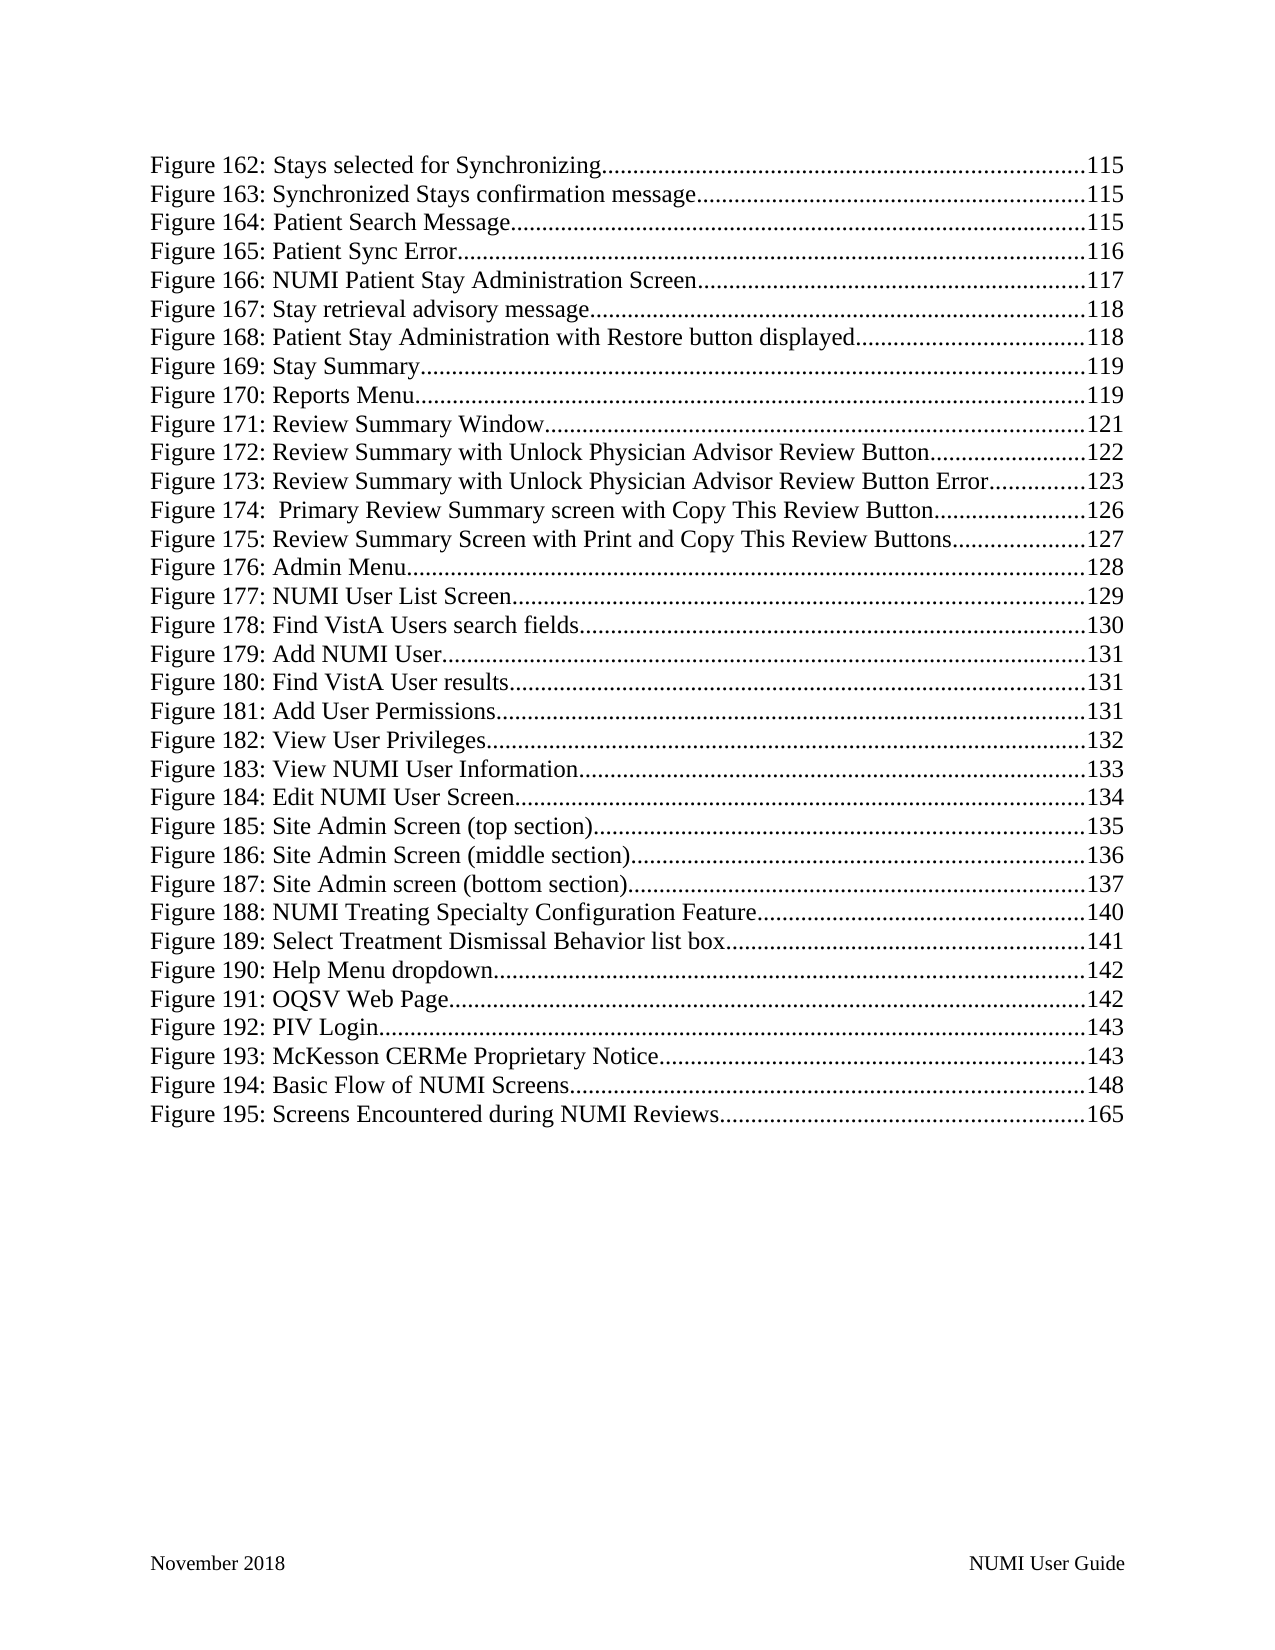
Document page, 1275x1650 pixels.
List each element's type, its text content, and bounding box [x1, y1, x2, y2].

text Figure 190: Help Menu dropdown 142 [150, 955, 1125, 984]
text Figure 162: Stays selected for Synchronizing 115 [150, 150, 1125, 179]
text Figure 187: Site Admin screen (bottom section) 137 [150, 869, 1125, 897]
text Figure 194: Basic Flow of NUMI Screens 148 [150, 1070, 1125, 1099]
text Figure 174: Primary Review Summary screen with Copy This Review Button 126 [150, 495, 1125, 524]
text Figure 182: View User Privileges 132 [150, 725, 1125, 754]
text Figure 177: NUMI User List Screen 129 [150, 581, 1125, 610]
text Figure 171: Review Summary Window 121 [150, 409, 1125, 437]
text Figure 179: Add NUMI User 131 [150, 639, 1125, 667]
text Figure 192: PIV Login 143 [150, 1012, 1125, 1041]
text Figure 181: Add User Permissions 131 [150, 696, 1125, 725]
text Figure 186: Site Admin Screen (middle section) 136 [150, 840, 1125, 869]
text Figure 175: Review Summary Screen with Print and Copy This Review Buttons 127 [150, 524, 1125, 552]
text Figure 185: Site Admin Screen (top section) 135 [150, 811, 1125, 840]
text Figure 188: NUMI Treating Specialty Configuration Feature 140 [150, 897, 1125, 926]
text Figure 168: Patient Stay Administration with Restore button displayed 118 [150, 322, 1125, 351]
text Figure 193: McKesson CERMe Proprietary Notice 143 [150, 1041, 1125, 1070]
text Figure 165: Patient Sync Error 116 [150, 236, 1125, 265]
text Figure 195: Screens Encountered during NUMI Reviews 165 [150, 1099, 1125, 1127]
text Figure 167: Stay retrieval advisory message 118 [150, 294, 1125, 322]
text Figure 169: Stay Summary 119 [150, 351, 1125, 380]
text Figure 164: Patient Search Message 115 [150, 207, 1125, 236]
text Figure 170: Reports Menu 119 [150, 380, 1125, 409]
text Figure 172: Review Summary with Unlock Physician Advisor Review Button 122 [150, 437, 1125, 466]
text Figure 166: NUMI Patient Stay Administration Screen 117 [150, 265, 1125, 294]
text Figure 163: Synchronized Stays confirmation message 115 [150, 179, 1125, 207]
text Figure 191: OQSV Web Page 142 [150, 984, 1125, 1012]
text Figure 178: Find VistA Users search fields 130 [150, 610, 1125, 639]
text Figure 173: Review Summary with Unlock Physician Advisor Review Button Error 123 [150, 466, 1125, 495]
text Figure 183: View NUMI User Information 133 [150, 754, 1125, 782]
text Figure 176: Admin Menu 128 [150, 552, 1125, 581]
text Figure 184: Edit NUMI User Screen 134 [150, 782, 1125, 811]
text Figure 189: Select Treatment Dismissal Behavior list box 141 [150, 926, 1125, 955]
text Figure 180: Find VistA User results 131 [150, 667, 1125, 696]
